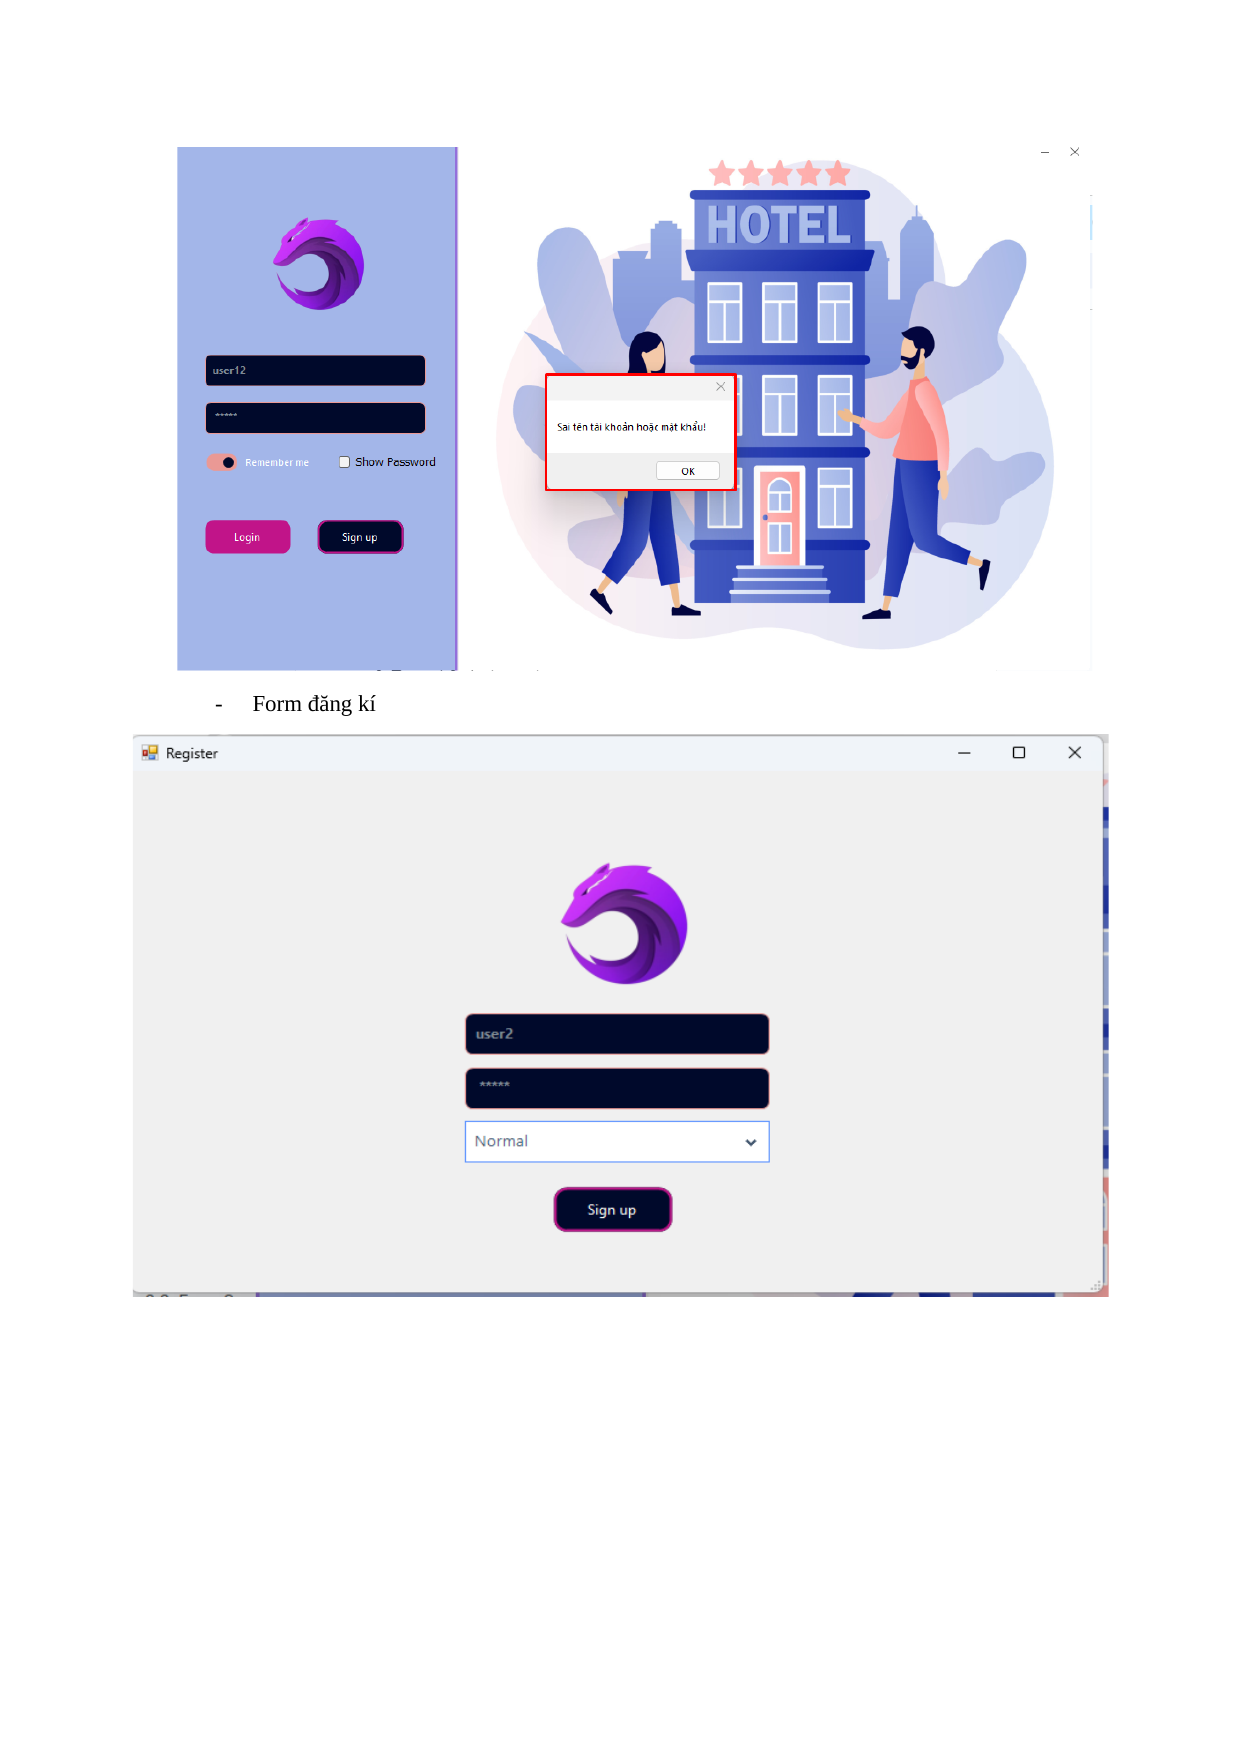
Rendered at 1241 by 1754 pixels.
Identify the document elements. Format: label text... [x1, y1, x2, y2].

list Form đăng kí [215, 689, 1122, 716]
picture [132, 734, 1109, 1297]
picture [177, 147, 1093, 671]
